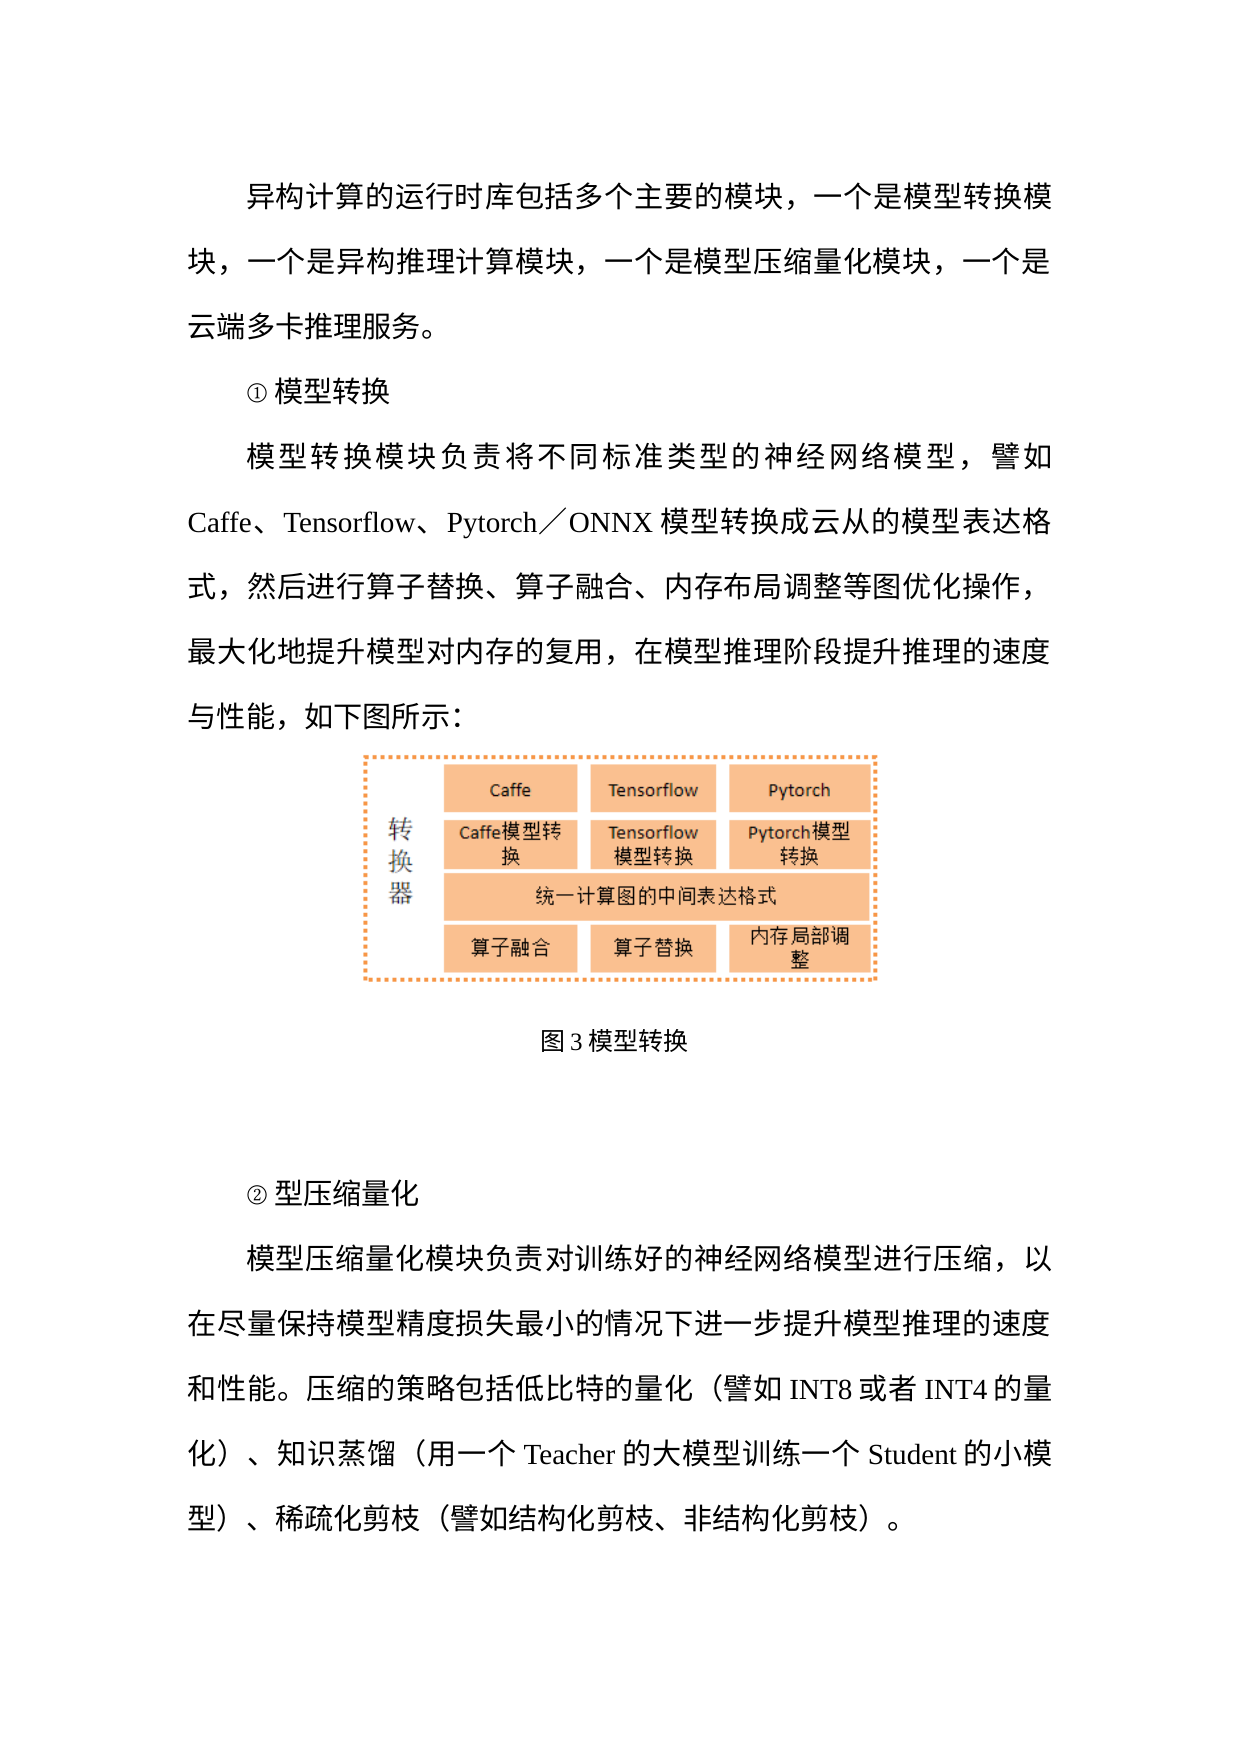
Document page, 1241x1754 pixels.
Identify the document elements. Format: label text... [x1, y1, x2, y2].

text 模型压缩量化模块负责对训练好的神经网络模型进行压缩，以在尽量保持模型精度损失最小的情况下进一步提升模型推理的速度和性能。压缩的策略包括低比特的量化（譬如INT8或者INT4的量化）、知识蒸馏（用一个Teacher的大模型训练一个Student的小模型）、稀疏化剪枝（譬如结构化剪枝、非结构化剪枝）。 [187, 1224, 1053, 1549]
text 异构计算的运行时库包括多个主要的模块，一个是模型转换模块，一个是异构推理计算模块，一个是模型压缩量化模块，一个是云端多卡推理服务。 [187, 162, 1053, 357]
text 模型转换模块负责将不同标准类型的神经网络模型，譬如Caffe、Tensorflow、Pytorch／ONNX模型转换成云从的模型表达格式，然后进行算子替换、算子融合、内存布局调整等图优化操作，最大化地提升模型对内存的复用，在模型推理阶段提升推理的速度与性能，如下图所示： [187, 422, 1053, 747]
text ①模型转换 [187, 357, 1053, 422]
picture [353, 747, 888, 991]
text ②型压缩量化 [187, 1159, 1053, 1224]
text 图3 模型转换 [187, 1007, 1041, 1072]
